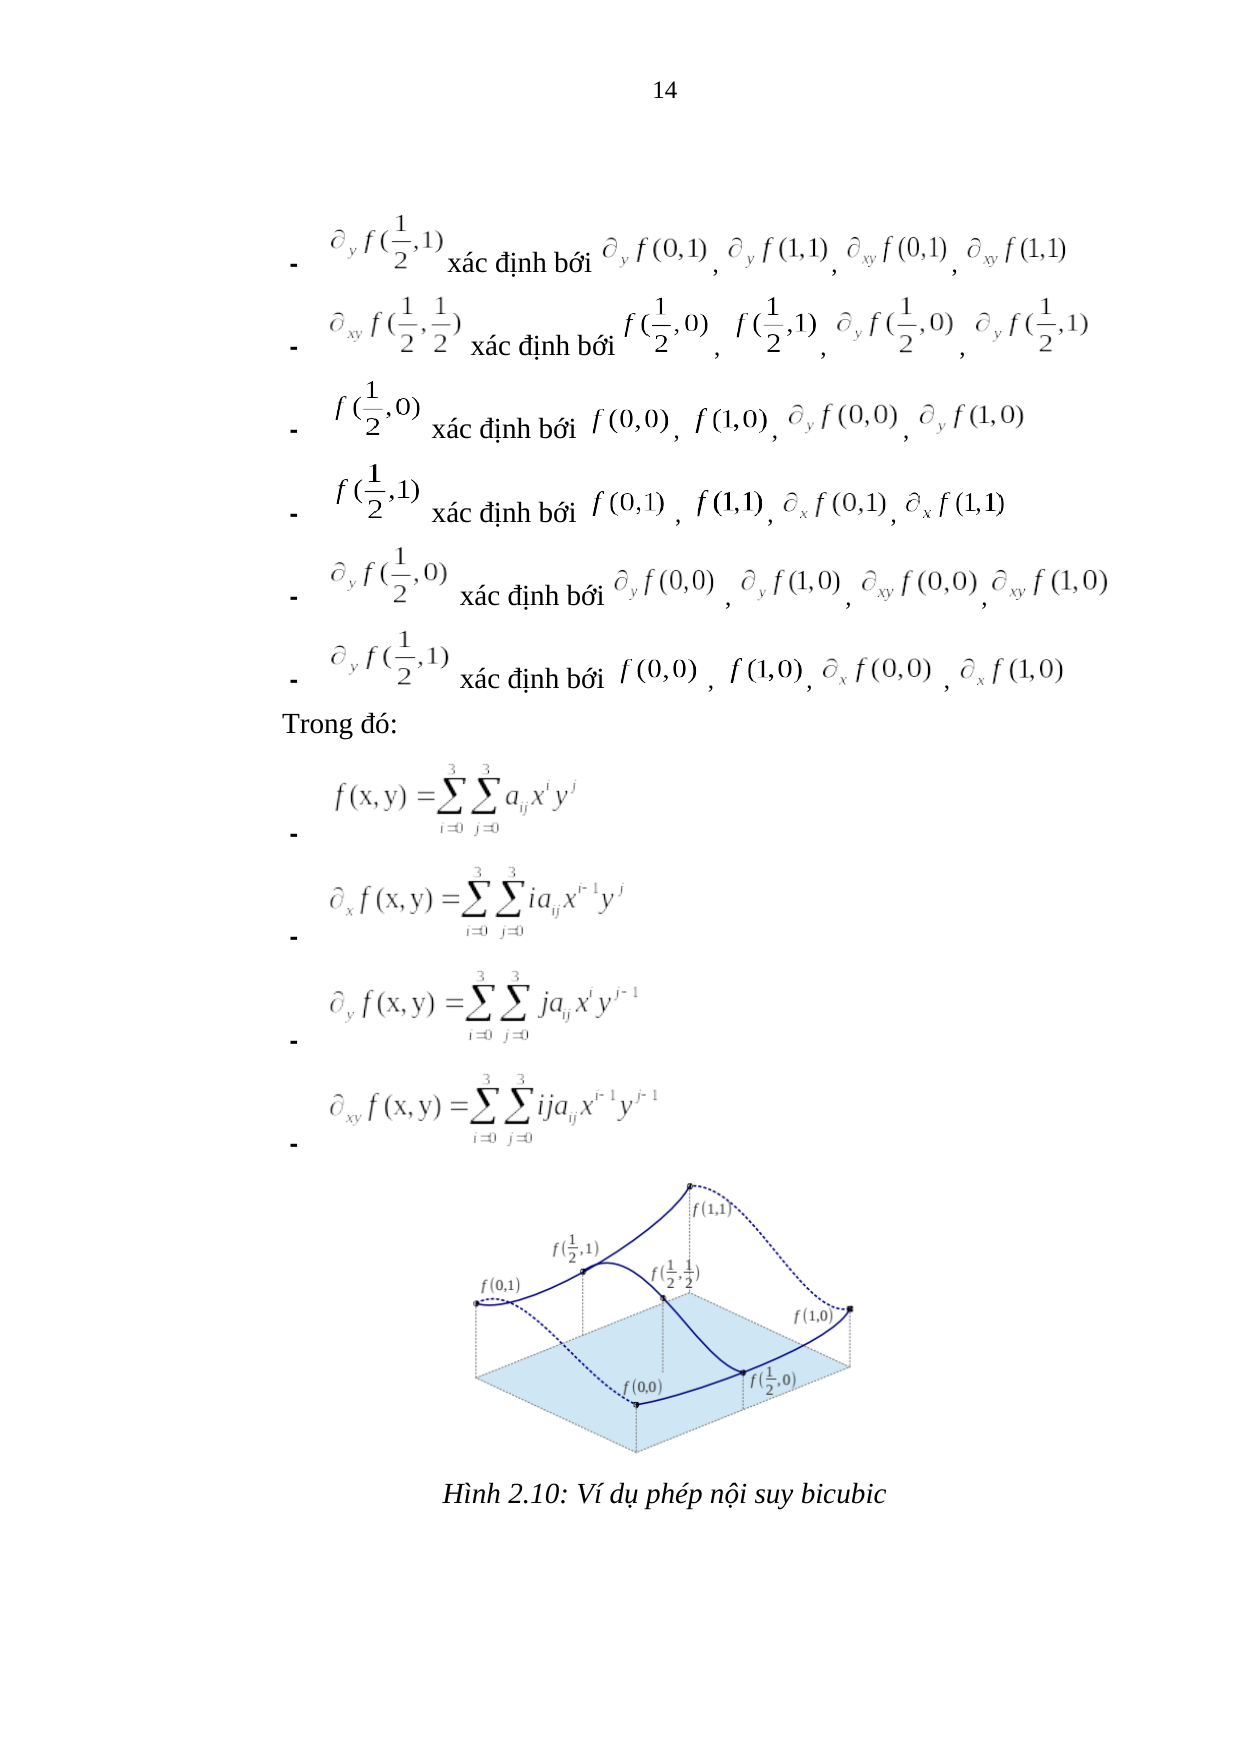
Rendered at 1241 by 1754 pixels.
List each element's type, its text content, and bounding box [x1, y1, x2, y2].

list xác định bới , , , [289, 623, 1122, 696]
list xác định bới , , , [289, 456, 1122, 529]
list xác định bới, , , [289, 290, 1122, 363]
list xác định bới , , , [289, 207, 1122, 280]
text Hình 2.7: Ví dụ phép nội suy bicubic [207, 1476, 1122, 1510]
text Trong đó: [207, 706, 1122, 740]
list xác định bới , , , [289, 540, 1122, 613]
picture [454, 1170, 875, 1464]
list xác định bới , , , [289, 373, 1122, 446]
